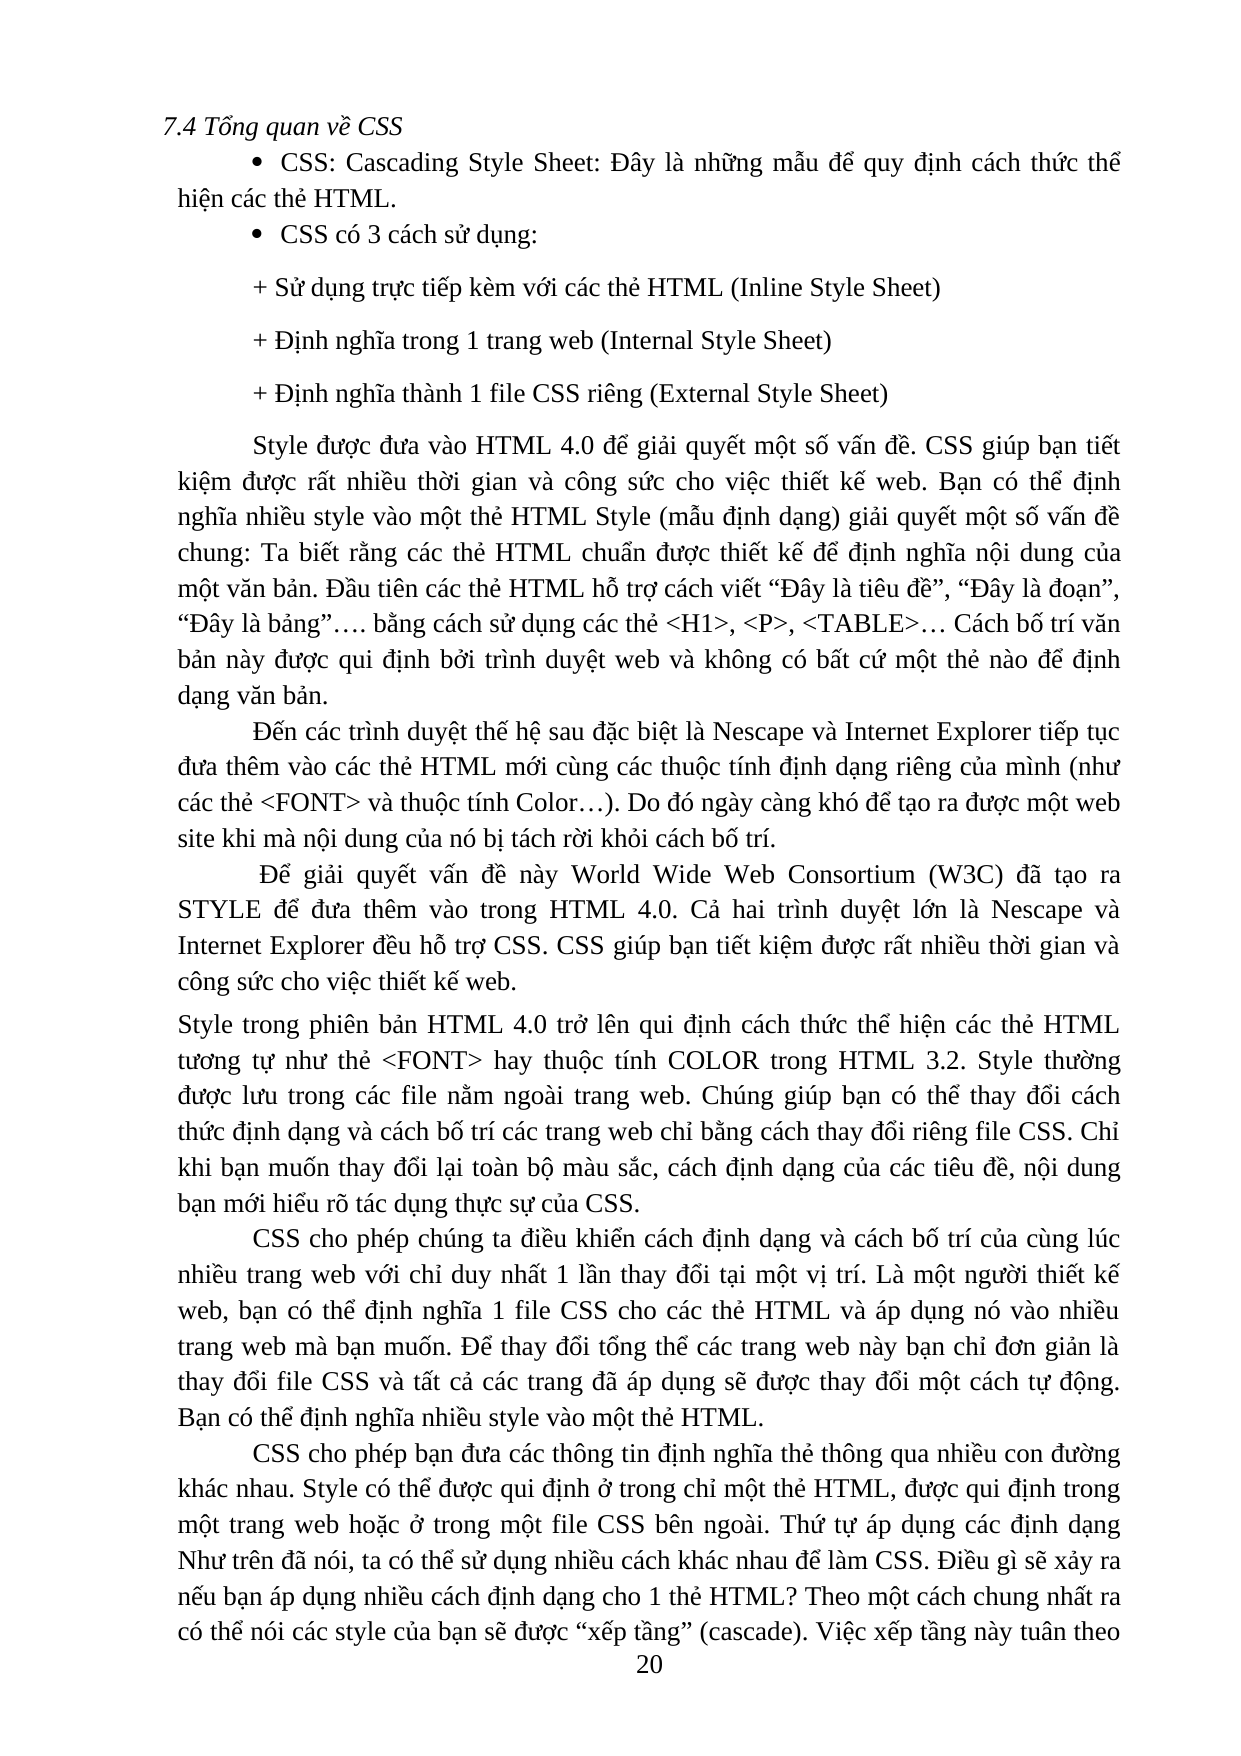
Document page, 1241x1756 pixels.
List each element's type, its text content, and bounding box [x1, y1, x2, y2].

text + Định nghĩa trong 1 trang web (Internal Style Sheet) [252, 324, 1167, 356]
text + Sử dụng trực tiếp kèm với các thẻ HTML (Inline Style Sheet) [252, 271, 1167, 302]
list CSS có 3 cách sử dụng: [252, 218, 1167, 249]
list CSS: Cascading Style Sheet: Đây là những mẫu để quy định cách thức thể hiện các thẻ HTML. [177, 146, 1122, 213]
text Style được đưa vào HTML 4.0 để giải quyết một số vấn đề. CSS giúp bạn tiết kiệm được rất nhiều thời gian và công sức cho việc thiết kế web. Bạn có thể định nghĩa nhiều style vào một thẻ HTML Style (mẫu định dạng) giải quyết một số vấn đề chung: Ta biết rằng các thẻ HTML chuẩn được thiết kế để định nghĩa nội dung của một văn bản. Đầu tiên các thẻ HTML hỗ trợ cách viết “Đây là tiêu đề”, “Đây là đoạn”, “Đây là bảng”…. bằng cách sử dụng các thẻ <H1>, <P>, <TABLE>… Cách bố trí văn bản này được qui định bởi trình duyệt web và không có bất cứ một thẻ nào để định dạng văn bản. [177, 429, 1122, 710]
text 7.4 Tổng quan về CSS [162, 110, 1167, 142]
text CSS cho phép chúng ta điều khiển cách định dạng và cách bố trí của cùng lúc nhiều trang web với chỉ duy nhất 1 lần thay đổi tại một vị trí. Là một người thiết kế web, bạn có thể định nghĩa 1 file CSS cho các thẻ HTML và áp dụng nó vào nhiều trang web mà bạn muốn. Để thay đổi tổng thể các trang web này bạn chỉ đơn giản là thay đổi file CSS và tất cả các trang đã áp dụng sẽ được thay đổi một cách tự động. Bạn có thể định nghĩa nhiều style vào một thẻ HTML. [177, 1222, 1122, 1432]
text Đến các trình duyệt thế hệ sau đặc biệt là Nescape và Internet Explorer tiếp tục đưa thêm vào các thẻ HTML mới cùng các thuộc tính định dạng riêng của mình (như các thẻ <FONT> và thuộc tính Color…). Do đó ngày càng khó để tạo ra được một web site khi mà nội dung của nó bị tách rời khỏi cách bố trí. [177, 715, 1122, 853]
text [177, 1437, 1122, 1647]
text + Định nghĩa thành 1 file CSS riêng (External Style Sheet) [252, 378, 1167, 409]
text Để giải quyết vấn đề này World Wide Web Consortium (W3C) đã tạo ra STYLE để đưa thêm vào trong HTML 4.0. Cả hai trình duyệt lớn là Nescape và Internet Explorer đều hỗ trợ CSS. CSS giúp bạn tiết kiệm được rất nhiều thời gian và công sức cho việc thiết kế web. [177, 858, 1122, 996]
text Style trong phiên bản HTML 4.0 trở lên qui định cách thức thể hiện các thẻ HTML tương tự như thẻ <FONT> hay thuộc tính COLOR trong HTML 3.2. Style thường được lưu trong các file nằm ngoài trang web. Chúng giúp bạn có thể thay đổi cách thức định dạng và cách bố trí các trang web chỉ bằng cách thay đổi riêng file CSS. Chỉ khi bạn muốn thay đổi lại toàn bộ màu sắc, cách định dạng của các tiêu đề, nội dung bạn mới hiểu rõ tác dụng thực sự của CSS. [177, 1008, 1122, 1218]
